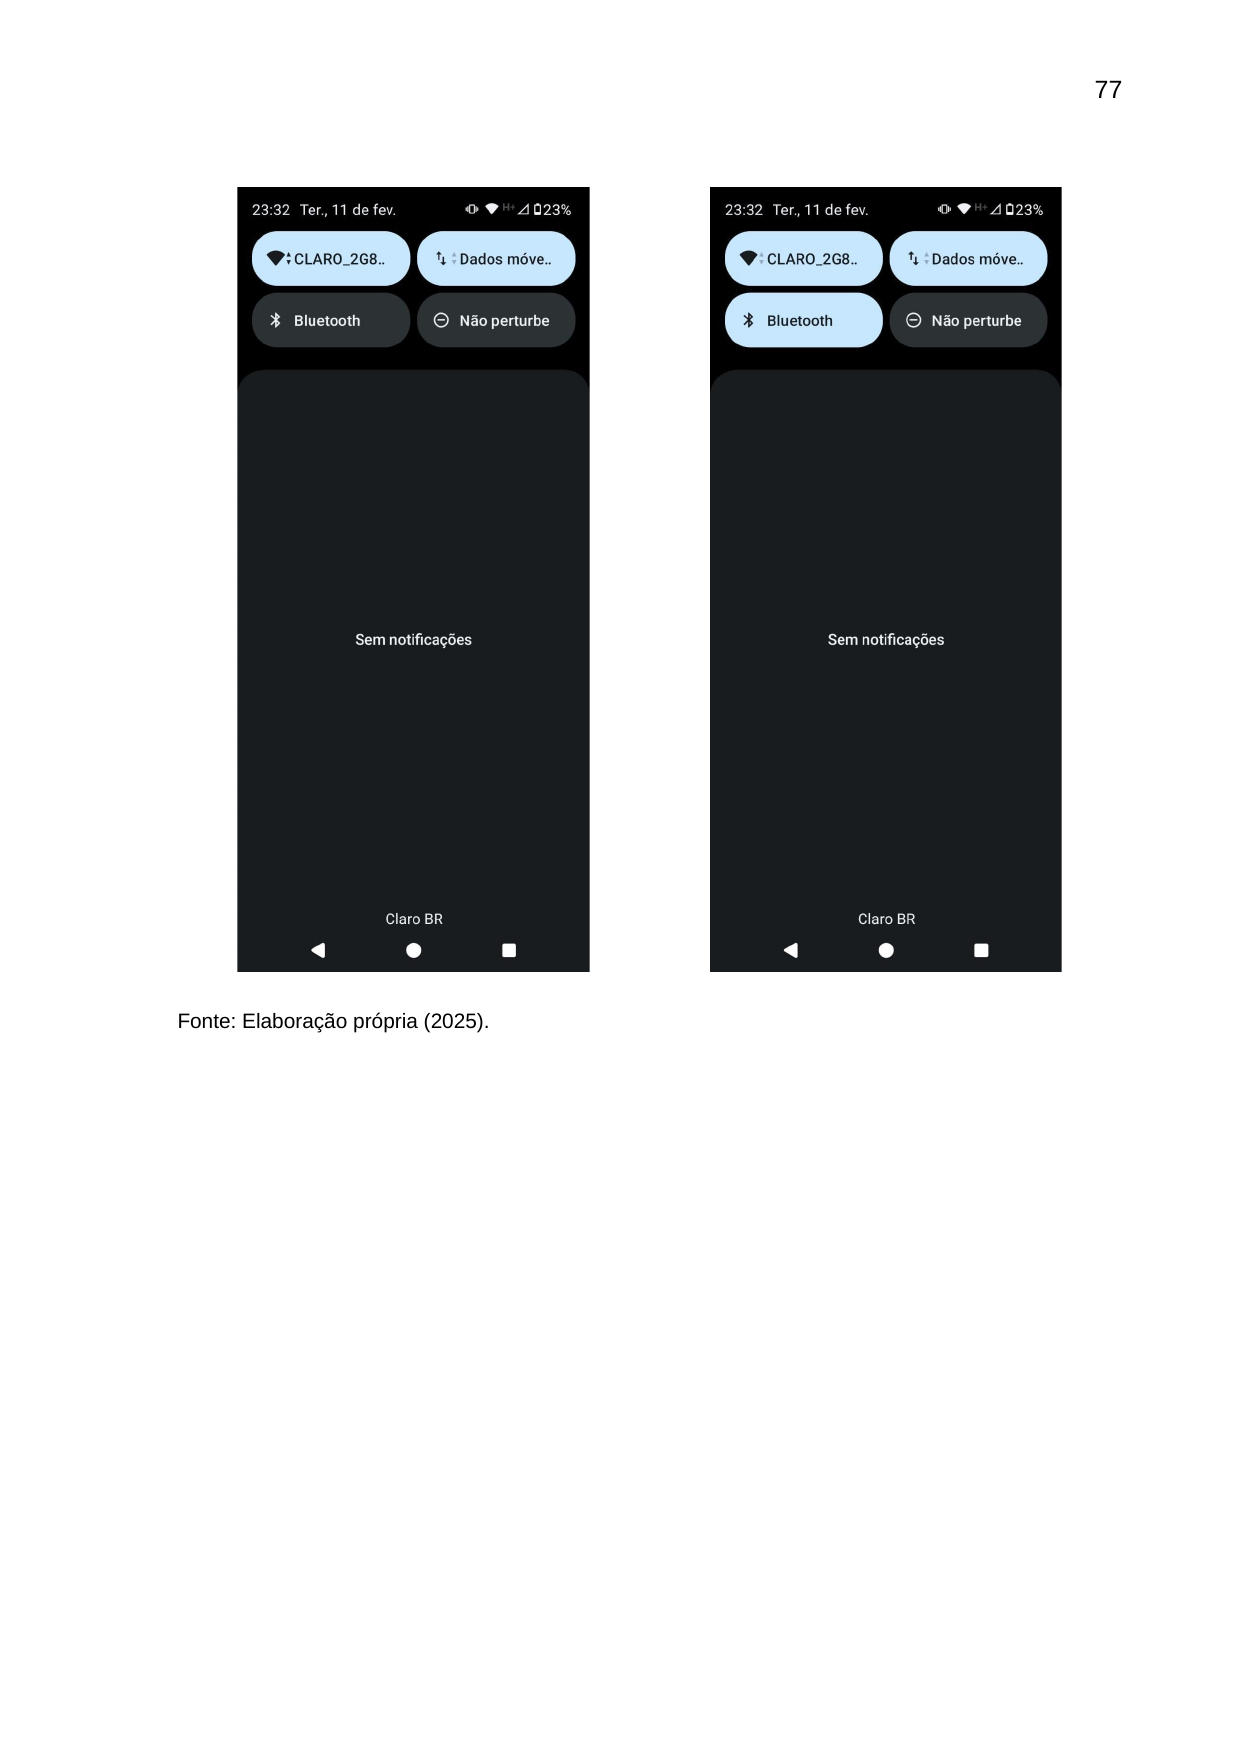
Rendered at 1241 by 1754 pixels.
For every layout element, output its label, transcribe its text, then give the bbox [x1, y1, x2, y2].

picture [237, 187, 590, 972]
picture [710, 187, 1062, 972]
text Fonte: Elaboração própria (2025). [177, 1009, 1122, 1033]
